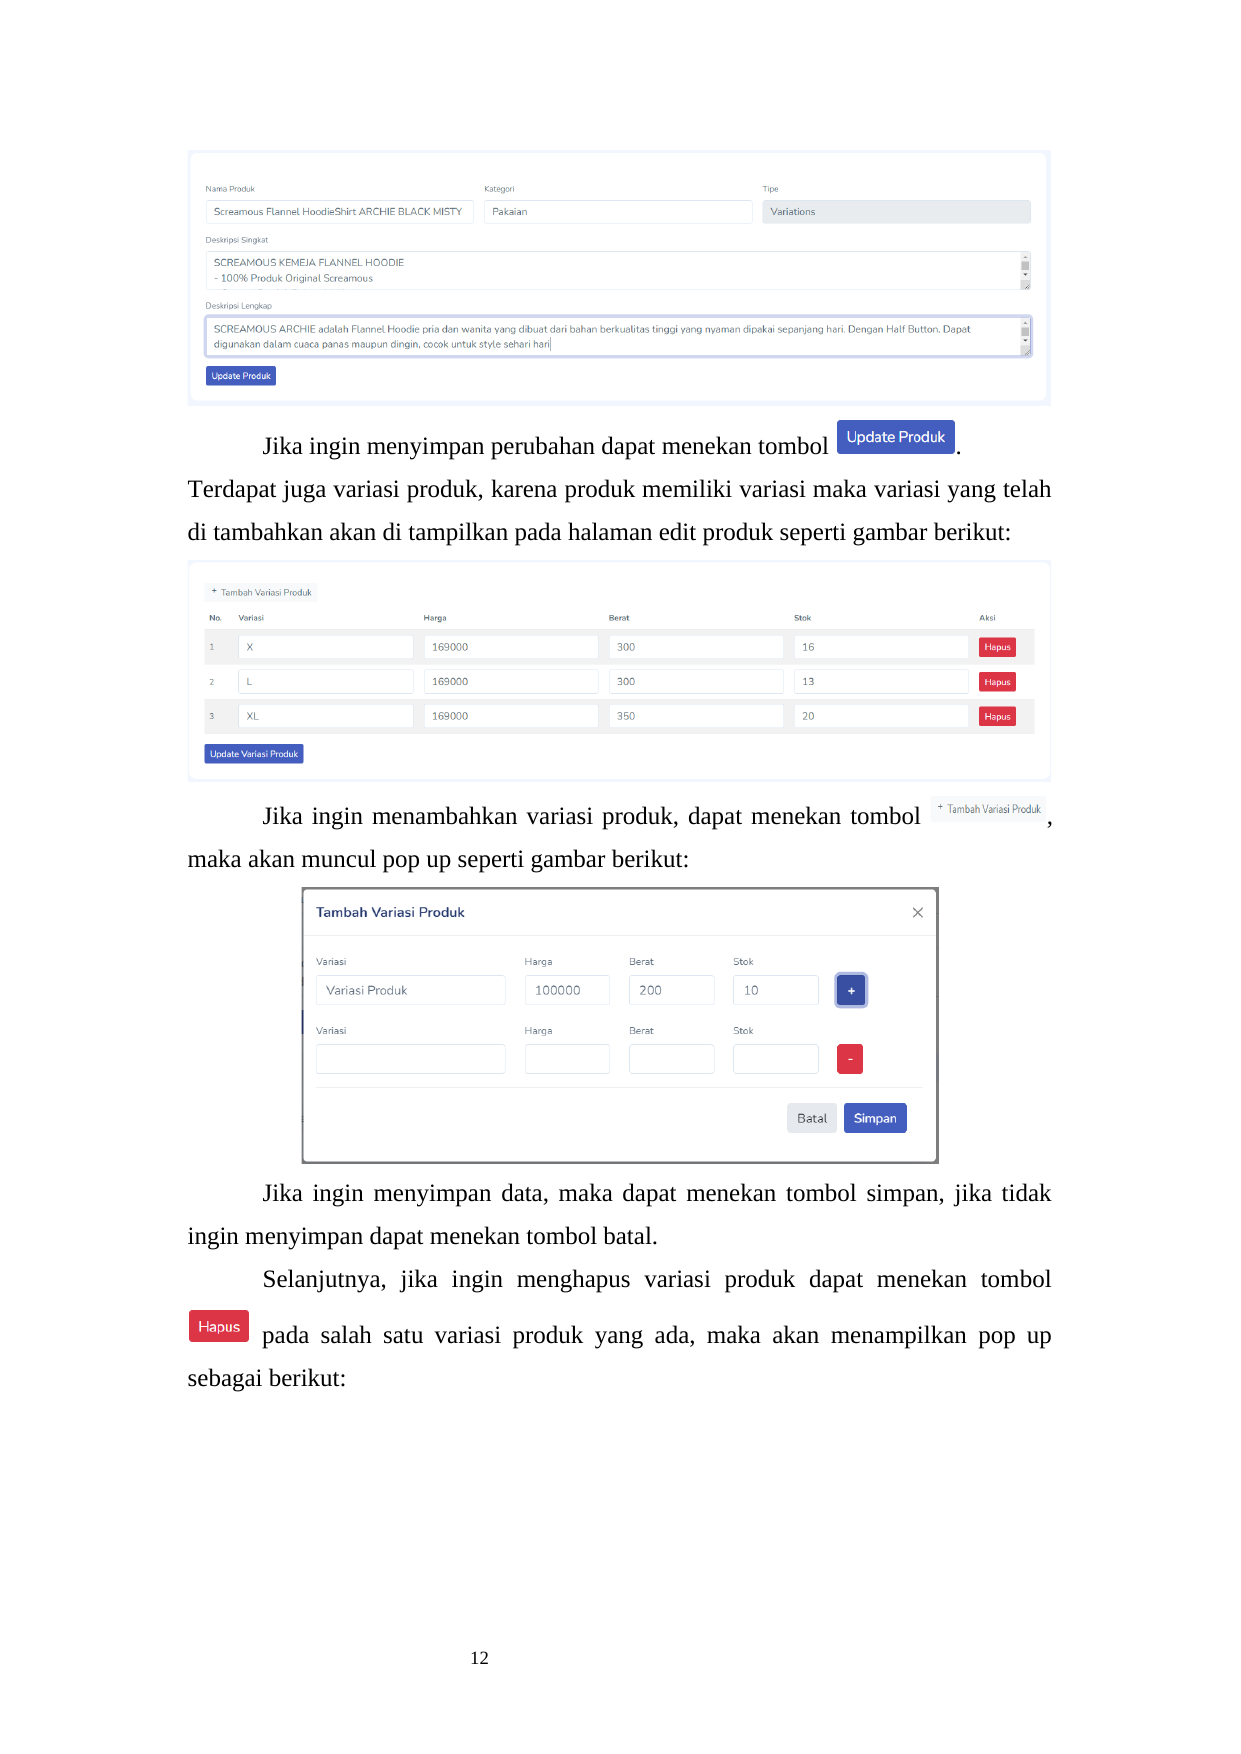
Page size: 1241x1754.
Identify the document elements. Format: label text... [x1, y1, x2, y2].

picture [187, 560, 1052, 782]
list Jika ingin menyimpan data, maka dapat menekan tombol simpan, jika tidak ingin menyimpan dapat menekan tombol batal. [187, 1178, 1053, 1250]
list Jika ingin menambahkan variasi produk, dapat menekan tombol , maka akan muncul pop up seperti gambar berikut: [187, 796, 1053, 873]
picture [187, 150, 1051, 406]
list Jika ingin menyimpan perubahan dapat menekan tombol . [187, 420, 1053, 460]
picture [187, 1307, 251, 1344]
list Terdapat juga variasi produk, karena produk memiliki variasi maka variasi yang telah di tambahkan akan di tampilkan pada halaman edit produk seperti gambar berikut: [187, 474, 1053, 546]
picture [301, 887, 939, 1164]
list Selanjutnya, jika ingin menghapus variasi produk dapat menekan tombol pada salah satu variasi produk yang ada, maka akan menampilkan pop up sebagai berikut: [187, 1264, 1053, 1392]
picture [930, 795, 1047, 825]
picture [835, 419, 956, 455]
